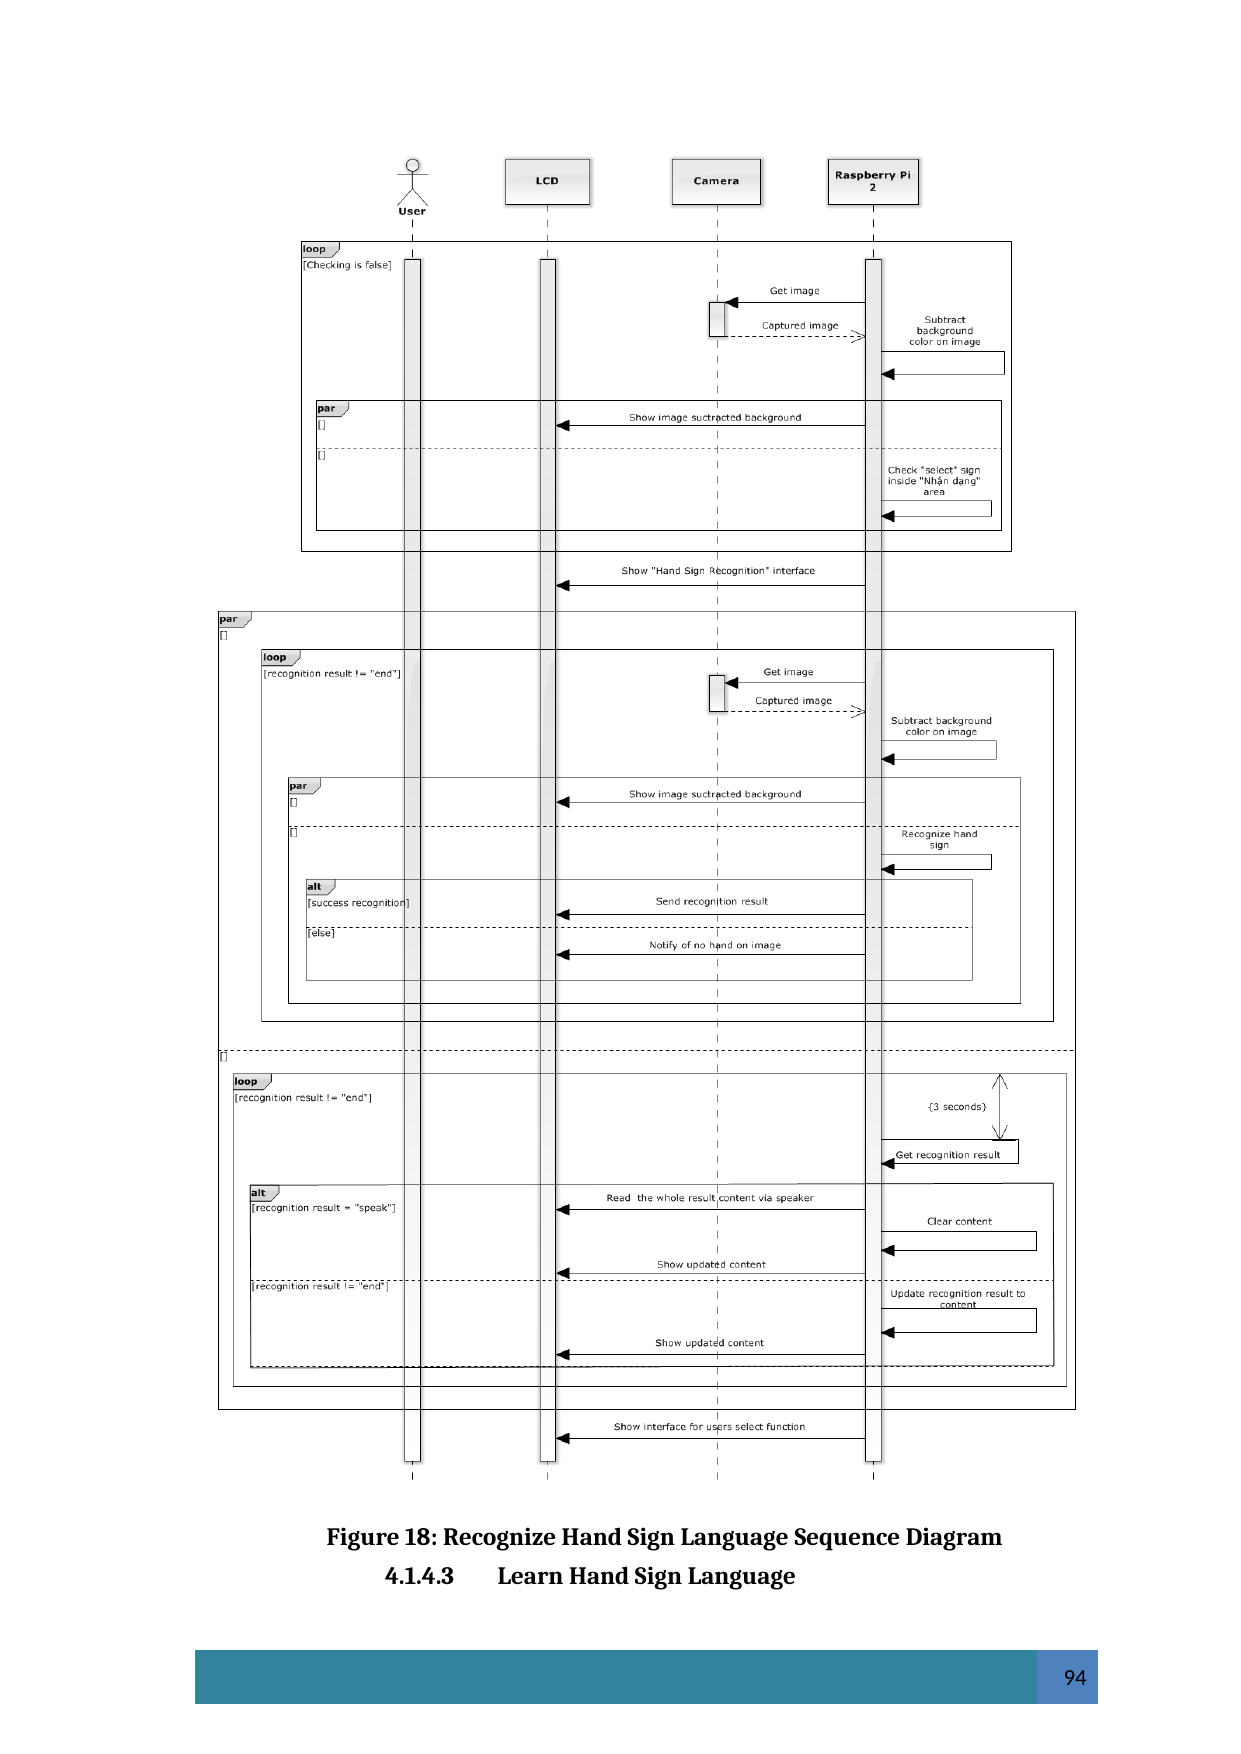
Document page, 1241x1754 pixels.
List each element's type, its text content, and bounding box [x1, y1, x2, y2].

picture [206, 147, 1087, 1498]
subtitle Learn Hand Sign Language [385, 1562, 1122, 1591]
list Figure 18: Recognize Hand Sign Language Sequence Diagram [207, 1523, 1122, 1551]
